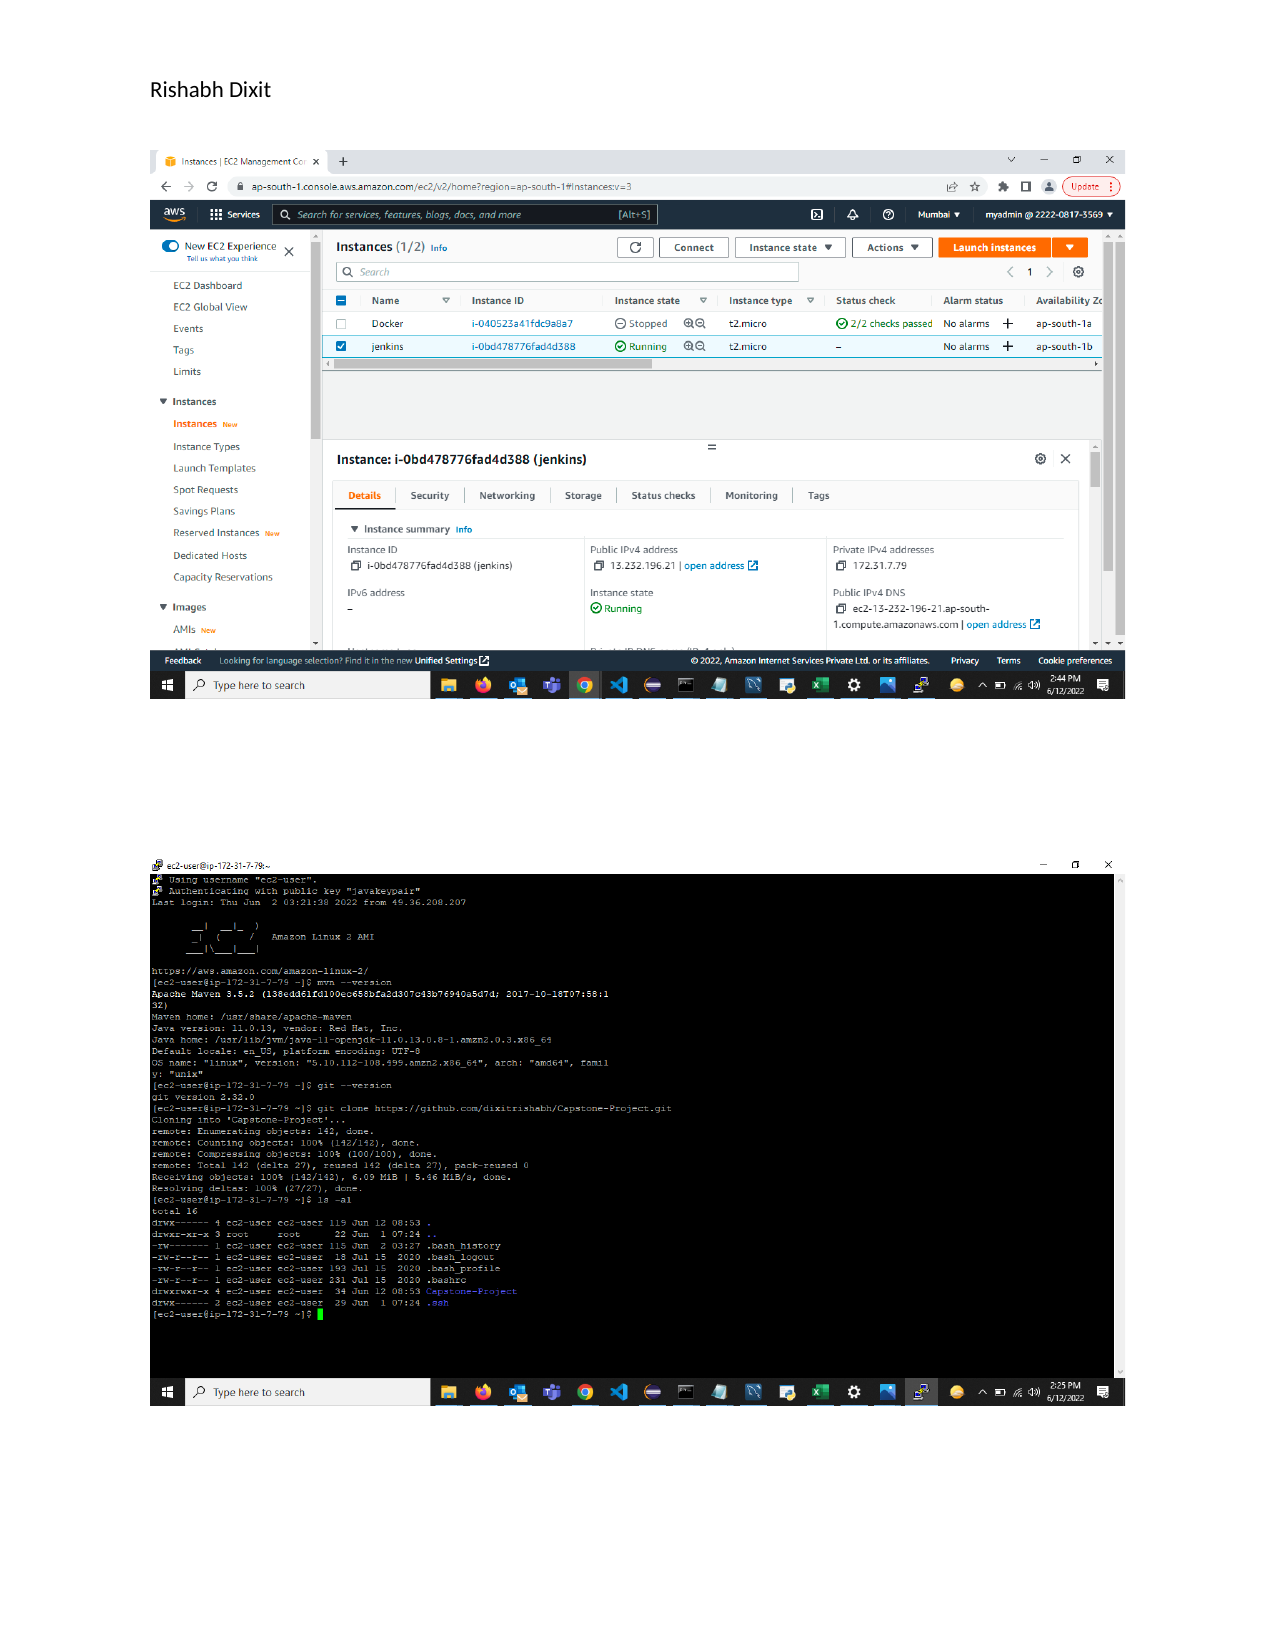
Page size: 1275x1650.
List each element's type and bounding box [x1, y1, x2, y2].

picture [150, 150, 1125, 699]
picture [150, 857, 1125, 1406]
